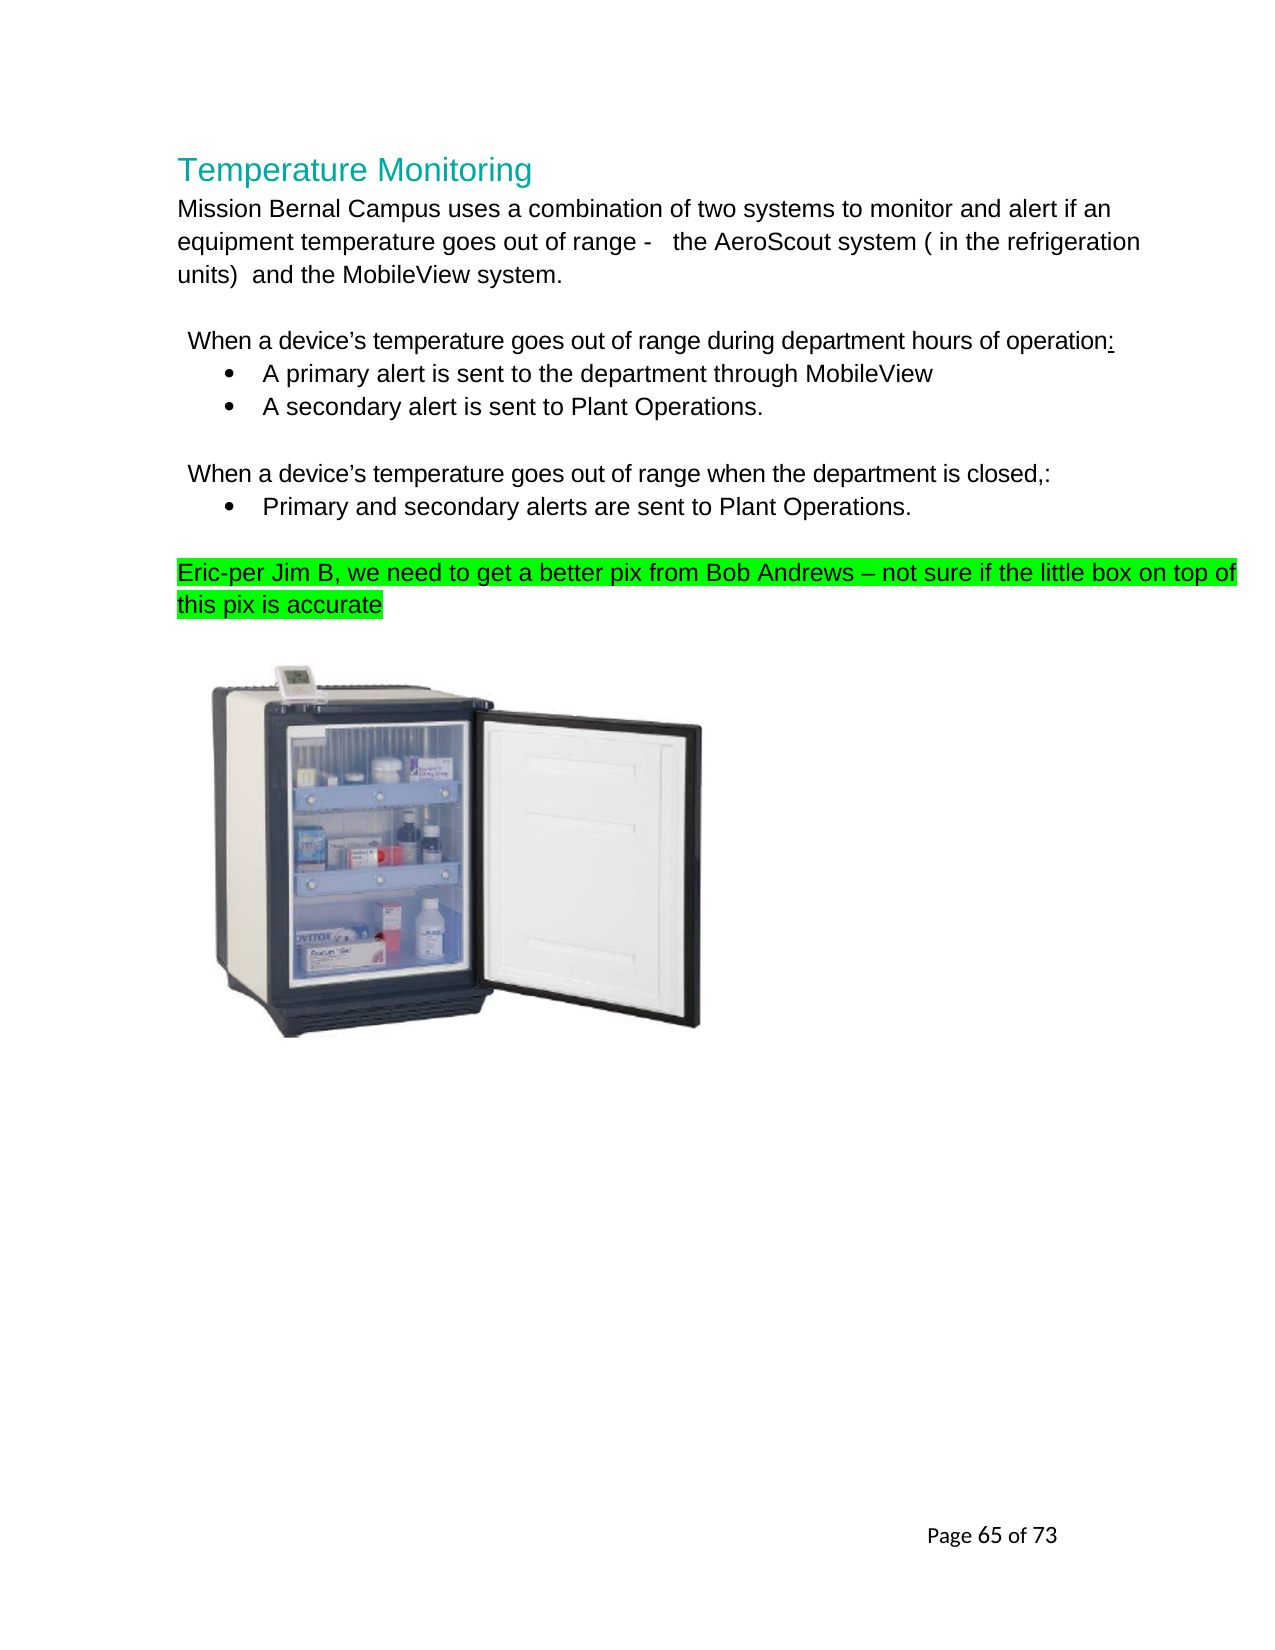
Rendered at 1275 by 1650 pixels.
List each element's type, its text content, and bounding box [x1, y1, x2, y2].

picture [186, 655, 715, 1048]
subtitle When a device’s temperature goes out of range when the department is closed,: [187, 458, 1152, 487]
subtitle A secondary alert is sent to Plant Operations. [225, 392, 1152, 421]
subtitle A primary alert is sent to the department through MobileView [225, 359, 1152, 388]
text Eric-per Jim B, we need to get a better pix from Bob Andrews – not sure if the little box on top of this pix is accurate [177, 558, 1275, 619]
text Mission Bernal Campus uses a combination of two systems to monitor and alert if an equipment temperature goes out of range - the AeroScout system ( in the refrigeration units) and the MobileView system. [177, 194, 1152, 289]
subtitle When a device’s temperature goes out of range during department hours of operation: [187, 326, 1152, 355]
subtitle Primary and secondary alerts are sent to Plant Operations. [225, 492, 1152, 520]
text Temperature Monitoring [177, 150, 1275, 188]
